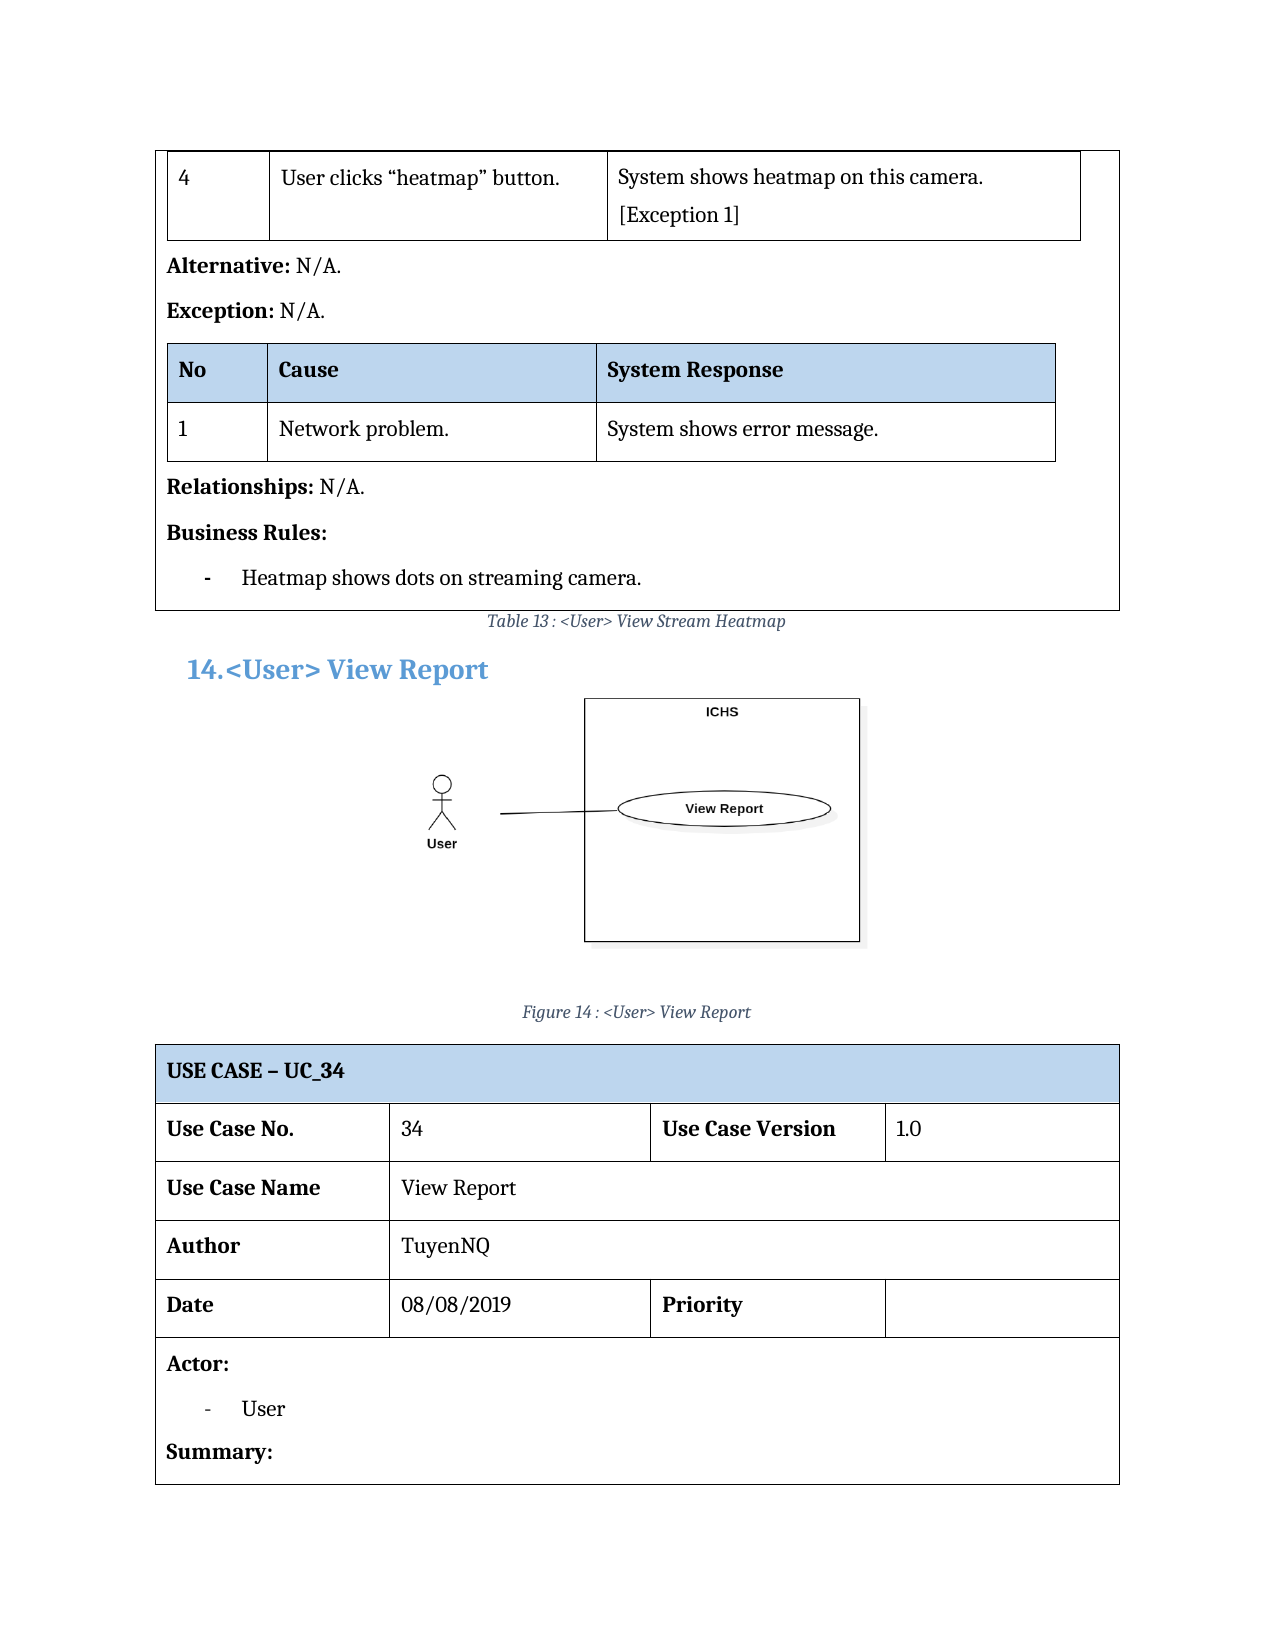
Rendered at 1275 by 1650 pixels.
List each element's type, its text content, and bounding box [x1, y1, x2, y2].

table_cell Use Case Version [651, 1104, 885, 1161]
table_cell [156, 151, 1119, 609]
table_cell 1.0 [886, 1104, 1119, 1161]
table_cell 34 [390, 1104, 650, 1161]
table_header USE CASE – UC_34 [156, 1045, 1119, 1102]
table_cell [886, 1280, 1119, 1337]
picture [374, 689, 901, 983]
table_cell Date [156, 1280, 389, 1337]
table_cell 08/08/2019 [390, 1280, 650, 1337]
table_cell Priority [651, 1280, 885, 1337]
subtitle <User> View Report [187, 653, 1125, 686]
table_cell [156, 1338, 1119, 1484]
text Figure : <User> View Report [150, 1001, 1125, 1023]
table_cell TuyenNQ [390, 1221, 1119, 1278]
table_cell Author [156, 1221, 389, 1278]
table_cell Use Case No. [156, 1104, 389, 1161]
text Table : <User> View Stream Heatmap [150, 611, 1125, 632]
table_cell Use Case Name [156, 1162, 389, 1220]
table_cell View Report [390, 1162, 1119, 1220]
